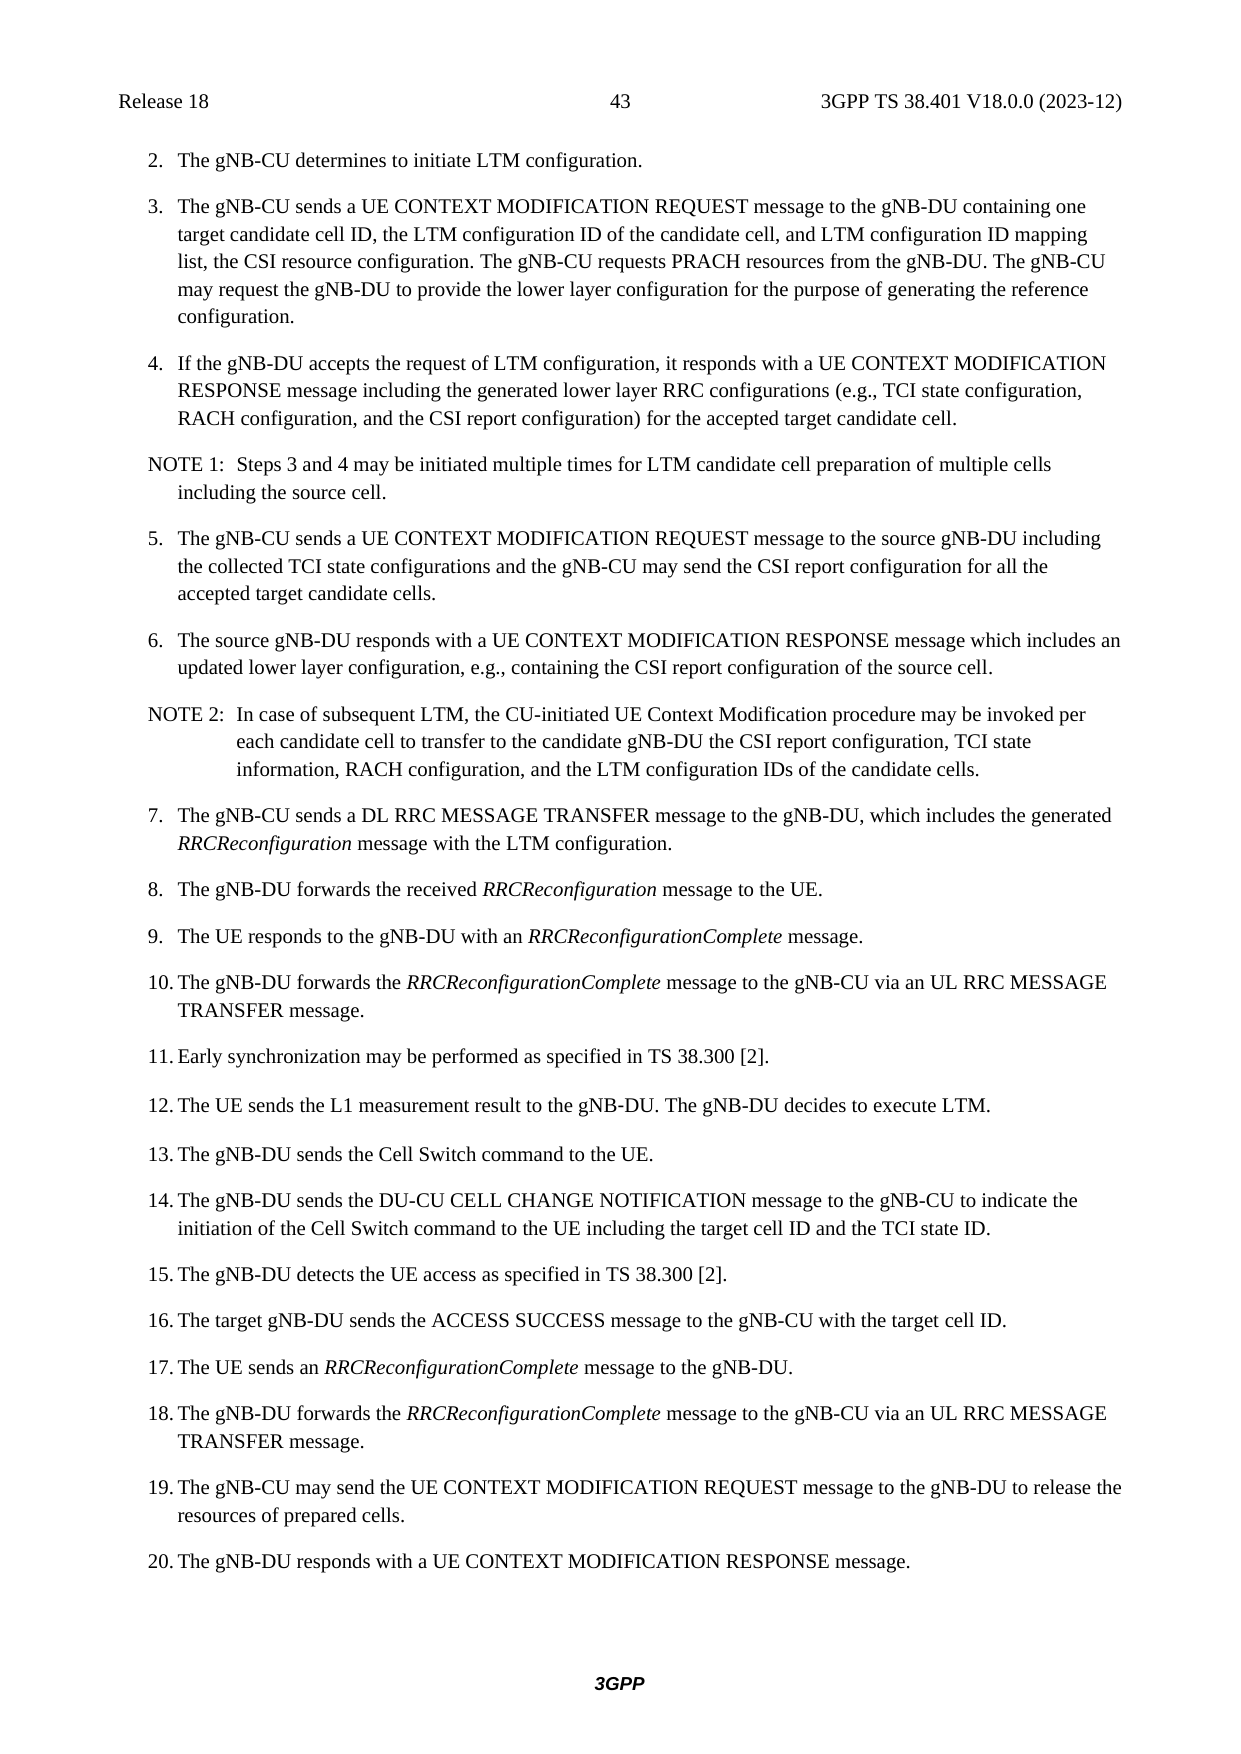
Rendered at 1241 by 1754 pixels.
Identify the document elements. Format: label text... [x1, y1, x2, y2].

text 15. The gNB-DU detects the UE access as specified in TS 38.300 [2]. [148, 1262, 1122, 1286]
text 14. The gNB-DU sends the DU-CU CELL CHANGE NOTIFICATION message to the gNB-CU to indicate the initiation of the Cell Switch command to the UE including the target cell ID and the TCI state ID. [148, 1188, 1122, 1239]
text 10. The gNB-DU forwards the RRCReconfigurationComplete message to the gNB-CU via an UL RRC MESSAGE TRANSFER message. [148, 970, 1122, 1022]
text NOTE 2: In case of subsequent LTM, the CU-initiated UE Context Modification procedure may be invoked per each candidate cell to transfer to the candidate gNB-DU the CSI report configuration, TCI state information, RACH configuration, and the LTM configuration IDs of the candidate cells. [148, 702, 1122, 781]
text 9. The UE responds to the gNB-DU with an RRCReconfigurationComplete message. [148, 923, 1122, 948]
text 5. The gNB-CU sends a UE CONTEXT MODIFICATION REQUEST message to the source gNB-DU including the collected TCI state configurations and the gNB-CU may send the CSI report configuration for all the accepted target candidate cells. [148, 526, 1122, 605]
text 6. The source gNB-DU responds with a UE CONTEXT MODIFICATION RESPONSE message which includes an updated lower layer configuration, e.g., containing the CSI report configuration of the source cell. [148, 628, 1122, 679]
text 11. Early synchronization may be performed as specified in TS 38.300 [2]. [148, 1044, 1122, 1068]
text 13. The gNB-DU sends the Cell Switch command to the UE. [148, 1142, 1122, 1166]
text 3. The gNB-CU sends a UE CONTEXT MODIFICATION REQUEST message to the gNB-DU containing one target candidate cell ID, the LTM configuration ID of the candidate cell, and LTM configuration ID mapping list, the CSI resource configuration. The gNB-CU requests PRACH resources from the gNB-DU. The gNB-CU may request the gNB-DU to provide the lower layer configuration for the purpose of generating the reference configuration. [148, 194, 1122, 328]
text 18. The gNB-DU forwards the RRCReconfigurationComplete message to the gNB-CU via an UL RRC MESSAGE TRANSFER message. [148, 1401, 1122, 1453]
text 19. The gNB-CU may send the UE CONTEXT MODIFICATION REQUEST message to the gNB-DU to release the resources of prepared cells. [148, 1475, 1122, 1527]
text 17. The UE sends an RRCReconfigurationComplete message to the gNB-DU. [148, 1354, 1122, 1379]
text 4. If the gNB-DU accepts the request of LTM configuration, it responds with a UE CONTEXT MODIFICATION RESPONSE message including the generated lower layer RRC configurations (e.g., TCI state configuration, RACH configuration, and the CSI report configuration) for the accepted target candidate cell. [148, 351, 1122, 430]
text 7. The gNB-CU sends a DL RRC MESSAGE TRANSFER message to the gNB-DU, which includes the generated RRCReconfiguration message with the LTM configuration. [148, 803, 1122, 855]
text 2. The gNB-CU determines to initiate LTM configuration. [148, 147, 1122, 172]
text 20. The gNB-DU responds with a UE CONTEXT MODIFICATION RESPONSE message. [148, 1549, 1122, 1573]
text NOTE 1: Steps 3 and 4 may be initiated multiple times for LTM candidate cell preparation of multiple cells including the source cell. [148, 452, 1122, 504]
text 16. The target gNB-DU sends the ACCESS SUCCESS message to the gNB-CU with the target cell ID. [148, 1308, 1122, 1332]
text 8. The gNB-DU forwards the received RRCReconfiguration message to the UE. [148, 877, 1122, 901]
text 12. The UE sends the L1 measurement result to the gNB-DU. The gNB-DU decides to execute LTM. [148, 1090, 1122, 1119]
